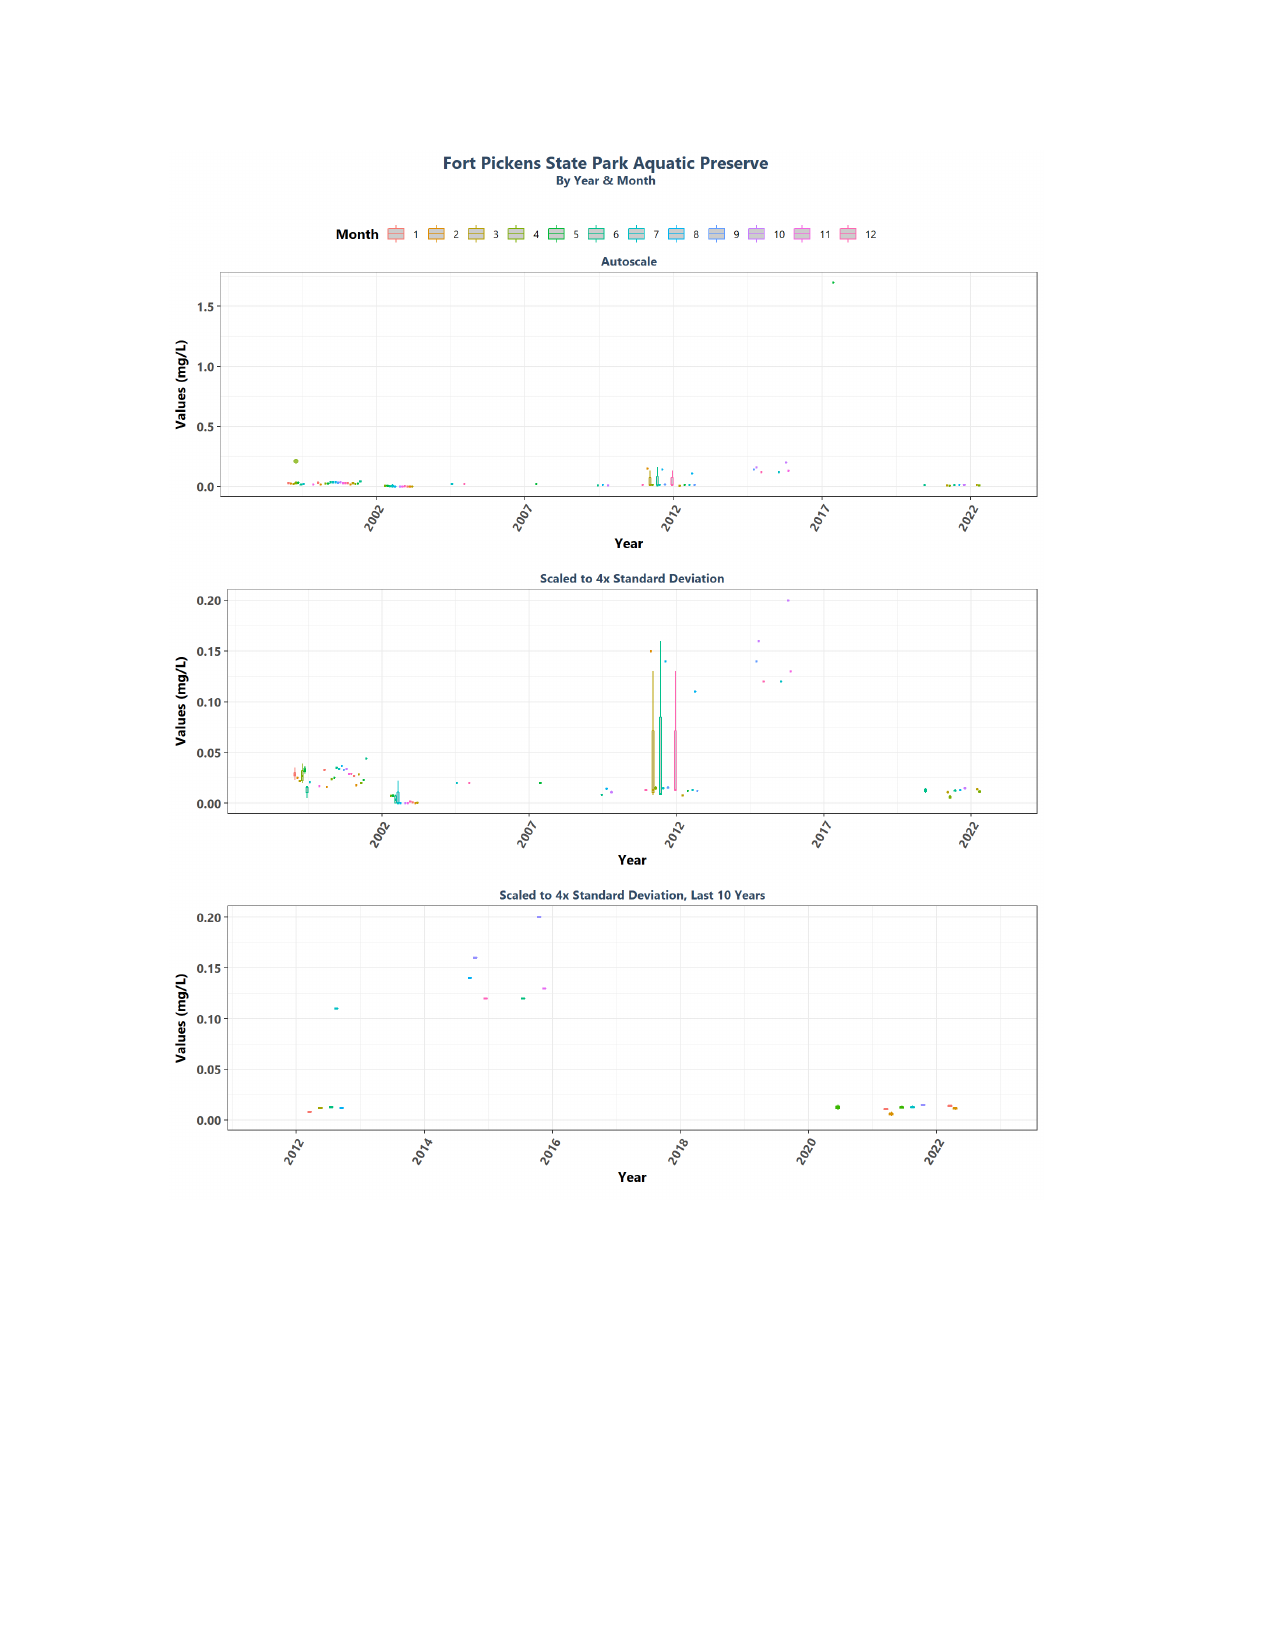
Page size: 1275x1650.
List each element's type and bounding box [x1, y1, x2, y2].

picture [168, 150, 1044, 1200]
